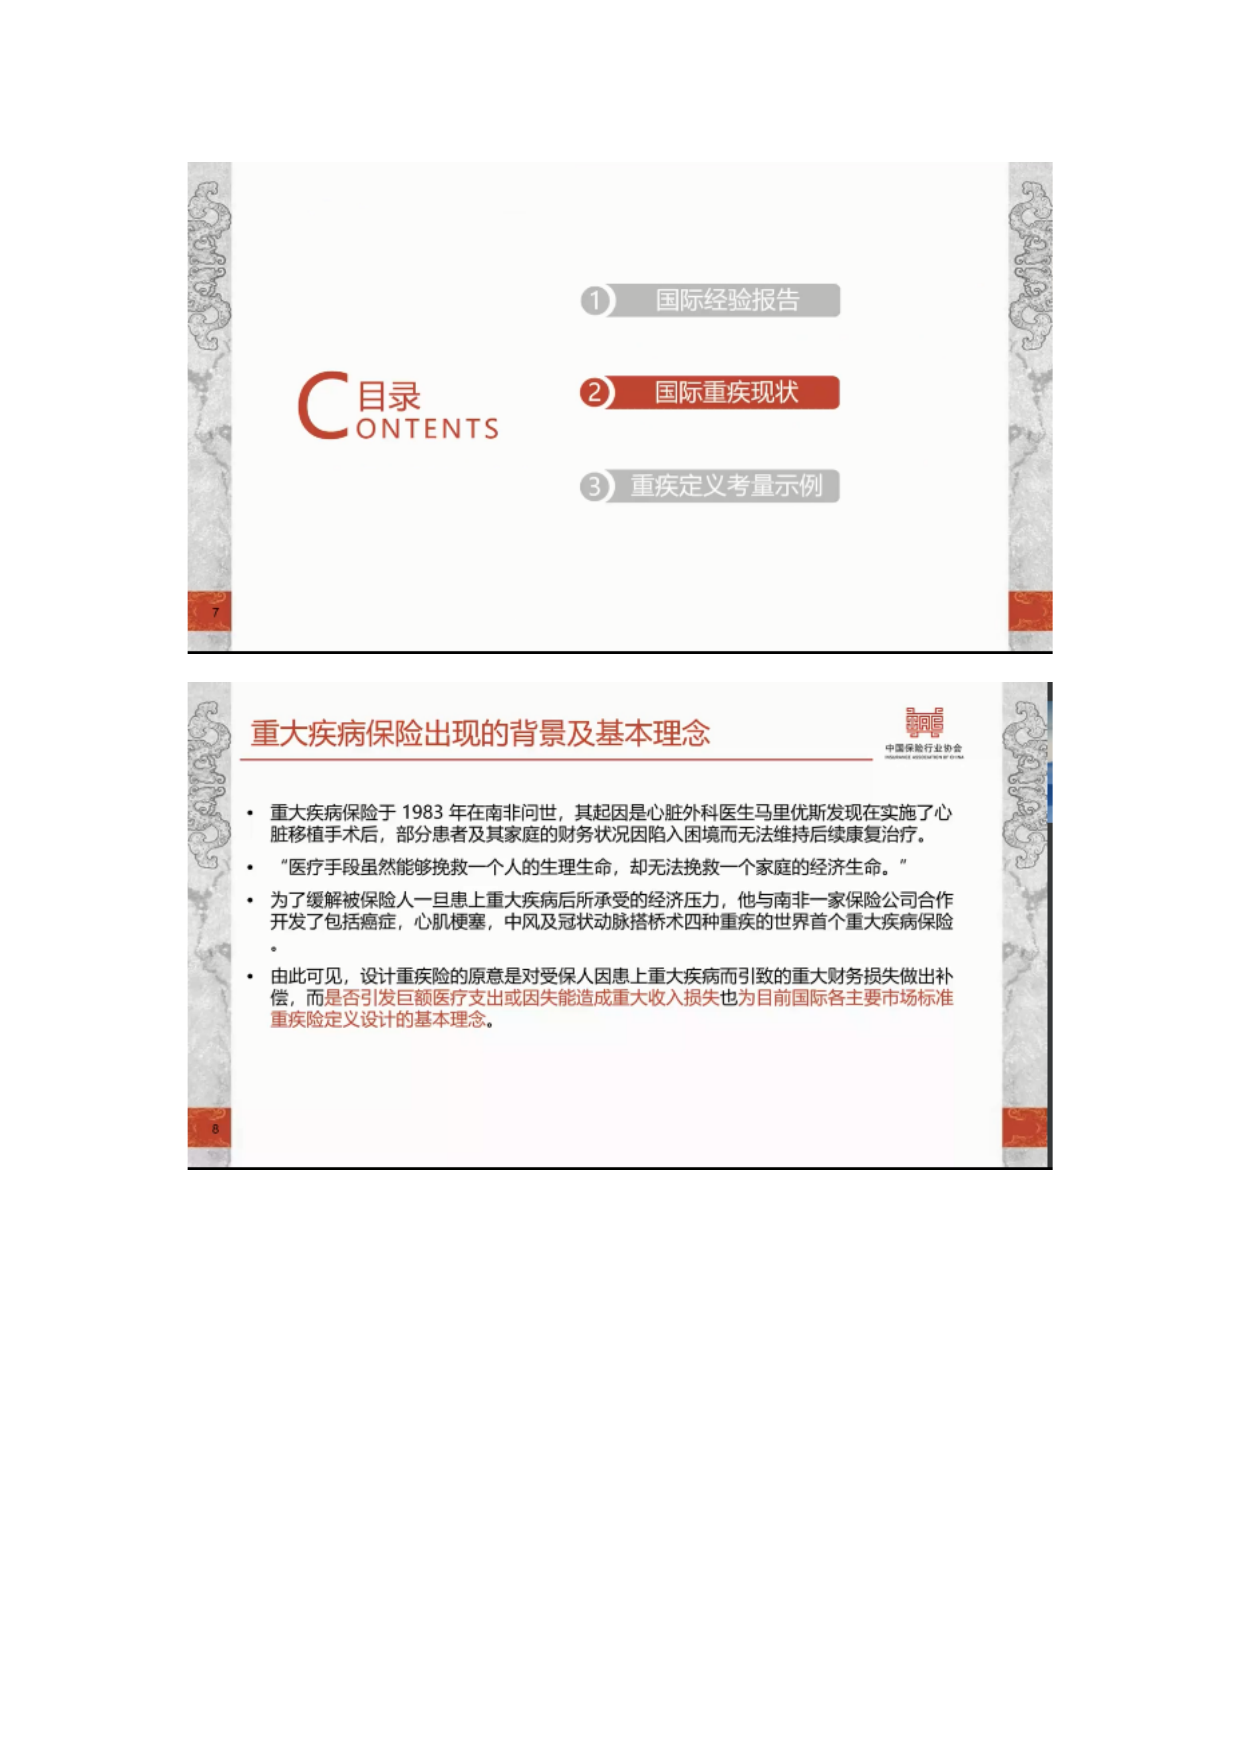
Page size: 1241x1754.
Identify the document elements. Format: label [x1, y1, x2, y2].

picture [187, 162, 1053, 654]
picture [187, 682, 1053, 1170]
